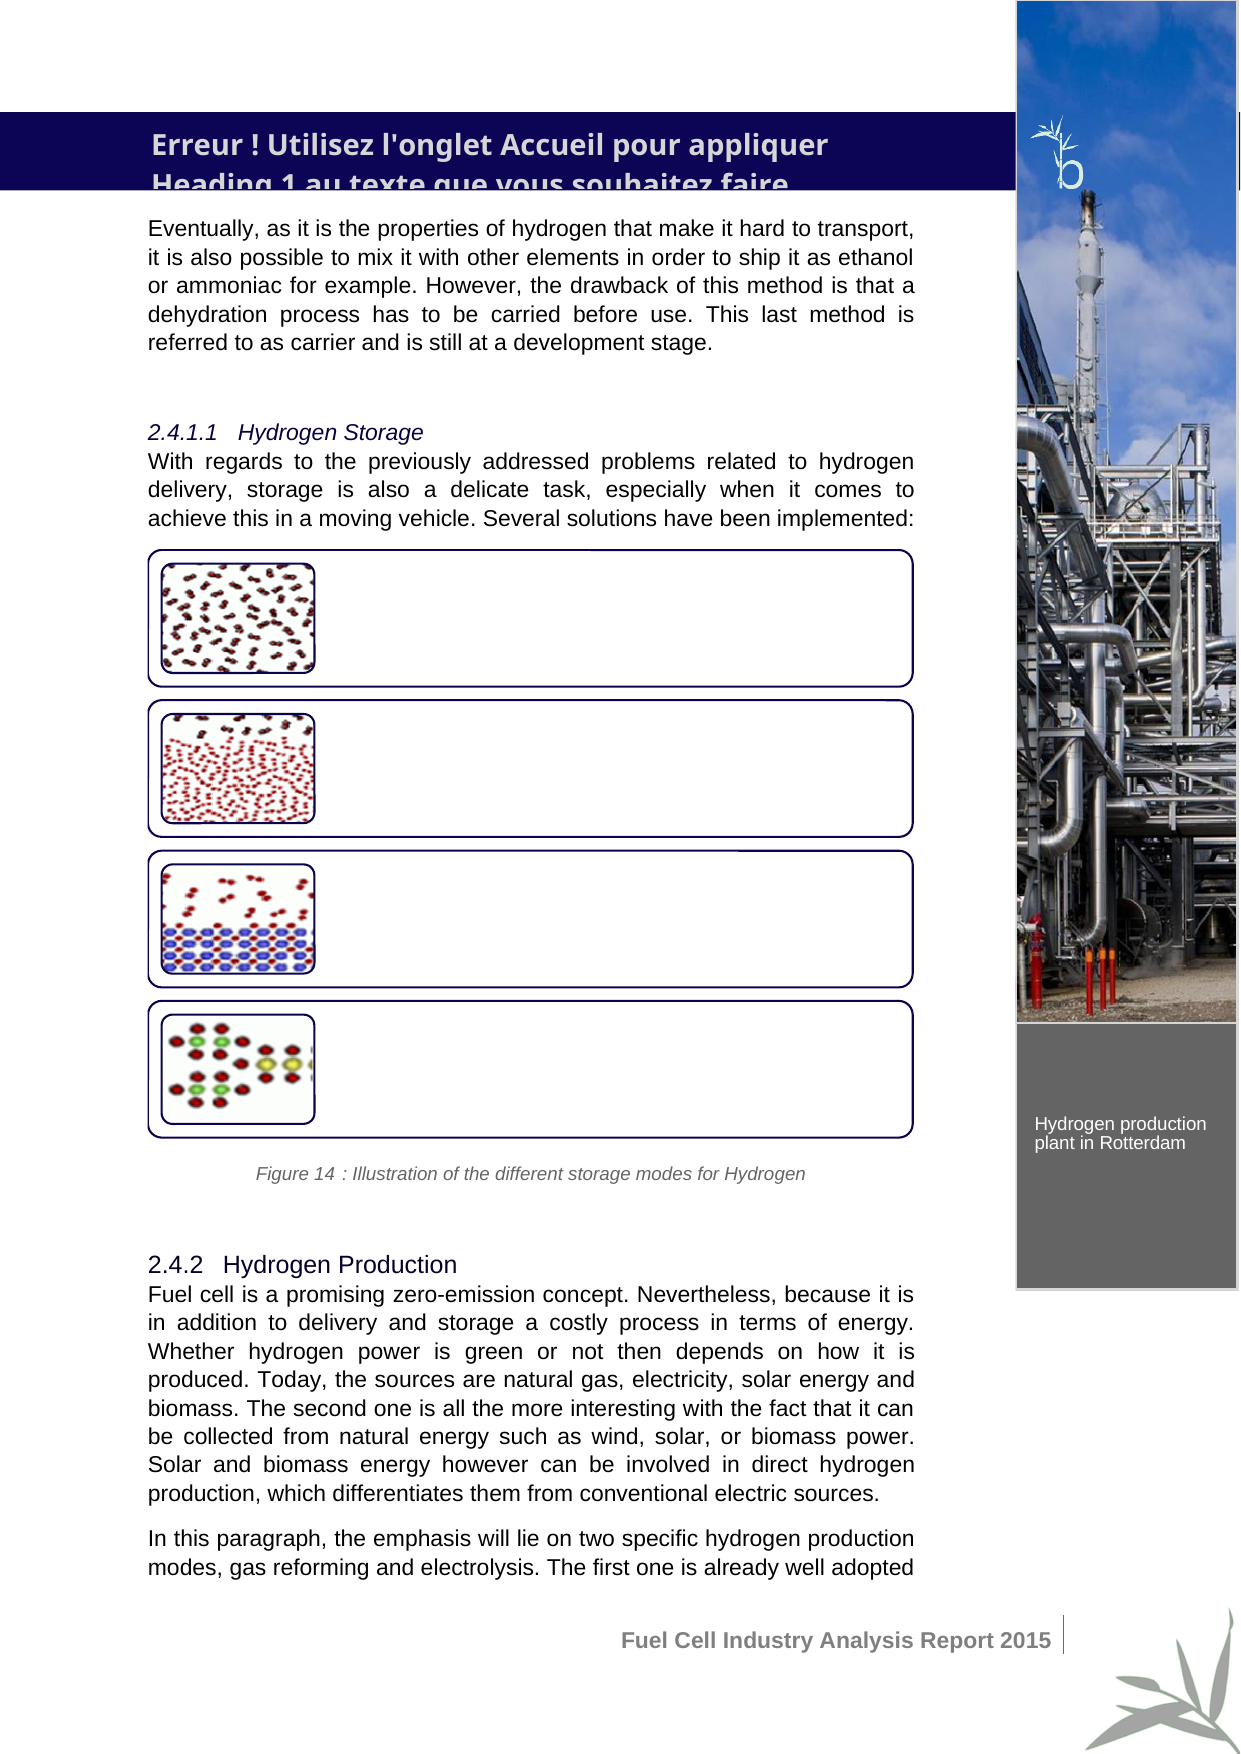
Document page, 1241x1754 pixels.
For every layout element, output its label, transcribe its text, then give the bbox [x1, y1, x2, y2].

picture [163, 866, 313, 972]
picture [163, 565, 313, 671]
picture [163, 1016, 313, 1122]
picture [163, 716, 313, 822]
text Fuel cell is a promising zero-emission concept. Nevertheless, because it is in addition to delivery and storage a costly process in terms of energy. Whether hydrogen power is green or not then depends on how it is produced. Today, the sources are natural gas, electricity, solar energy and biomass. The second one is all the more interesting with the fact that it can be collected from natural energy such as wind, solar, or biomass power. Solar and biomass energy however can be involved in direct hydrogen production, which differentiates them from conventional electric sources. [148, 1281, 915, 1506]
subtitle Hydrogen Production [148, 1250, 915, 1278]
text With regards to the previously addressed problems related to hydrogen delivery, storage is also a delicate task, especially when it comes to achieve this in a moving vehicle. Several solutions have been implemented: [148, 448, 915, 531]
text Eventually, as it is the properties of hydrogen that make it hard to transport, it is also possible to mix it with other elements in order to ship it as ethanol or ammoniac for example. However, the drawback of this method is that a dehydration process has to be carried before use. This last method is referred to as carrier and is still at a development stage. [148, 215, 915, 355]
subtitle Hydrogen Storage [148, 419, 915, 446]
picture [1017, 1, 1236, 1022]
picture [1068, 1607, 1241, 1754]
